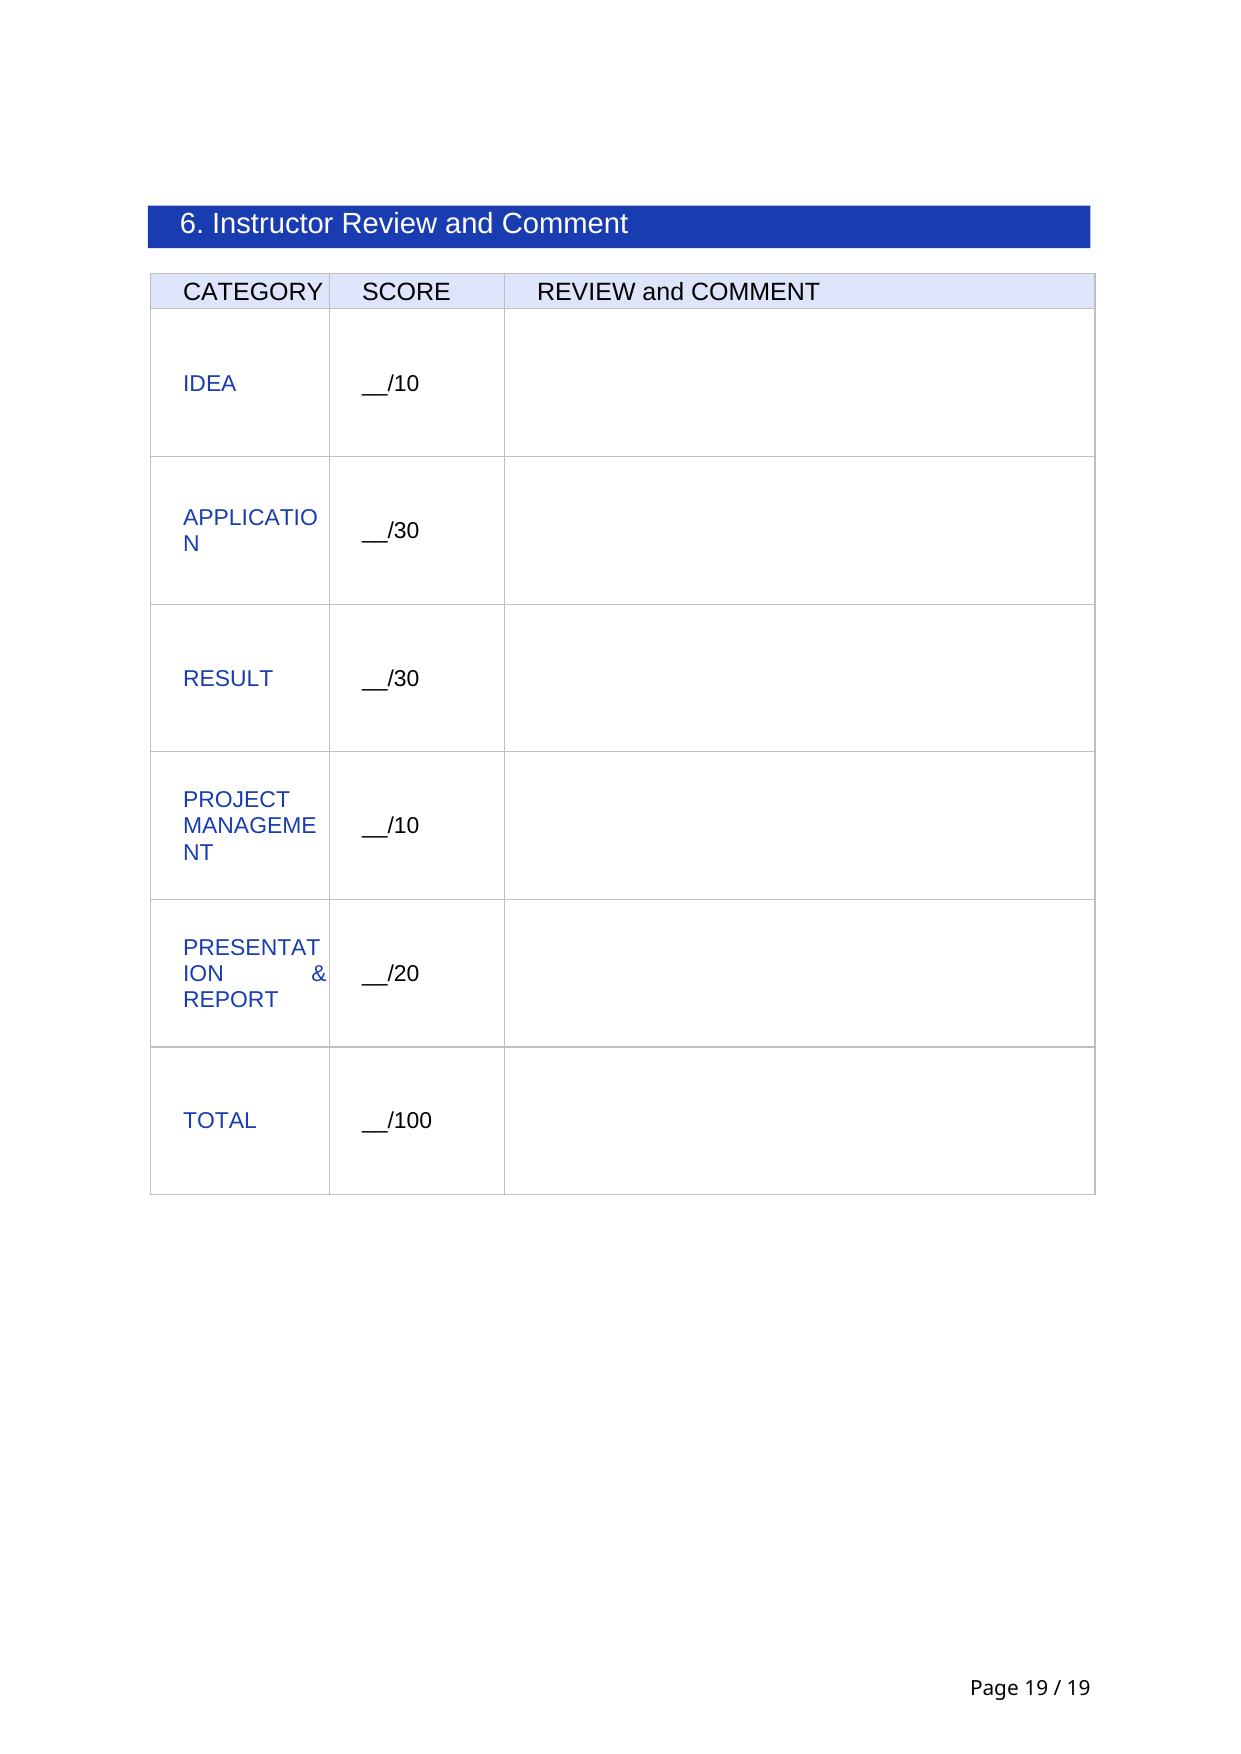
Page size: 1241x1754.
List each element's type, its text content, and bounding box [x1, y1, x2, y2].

text 6. Instructor Review and Comment [179, 206, 1090, 239]
table_cell __/20 [330, 900, 504, 1046]
table_cell __/100 [330, 1048, 504, 1194]
table_cell IDEA [151, 309, 329, 456]
table_cell __/10 [330, 309, 504, 456]
table_header REVIEW and COMMENT [505, 274, 1094, 308]
table_cell PRESENTATION & REPORT [151, 900, 329, 1046]
table_cell APPLICATION [151, 457, 329, 603]
table_cell PROJECT MANAGEMENT [151, 752, 329, 899]
table_cell __/10 [330, 752, 504, 899]
table_header CATEGORY [151, 274, 329, 308]
table_header SCORE [330, 274, 504, 308]
table_cell __/30 [330, 605, 504, 751]
table_cell TOTAL [151, 1048, 329, 1194]
table_cell RESULT [151, 605, 329, 751]
table_cell [505, 752, 1094, 899]
table_cell [505, 1048, 1094, 1194]
table_cell [505, 605, 1094, 751]
table_cell __/30 [330, 457, 504, 603]
table_cell [505, 457, 1094, 603]
table_cell [505, 309, 1094, 456]
table_cell [505, 900, 1094, 1046]
